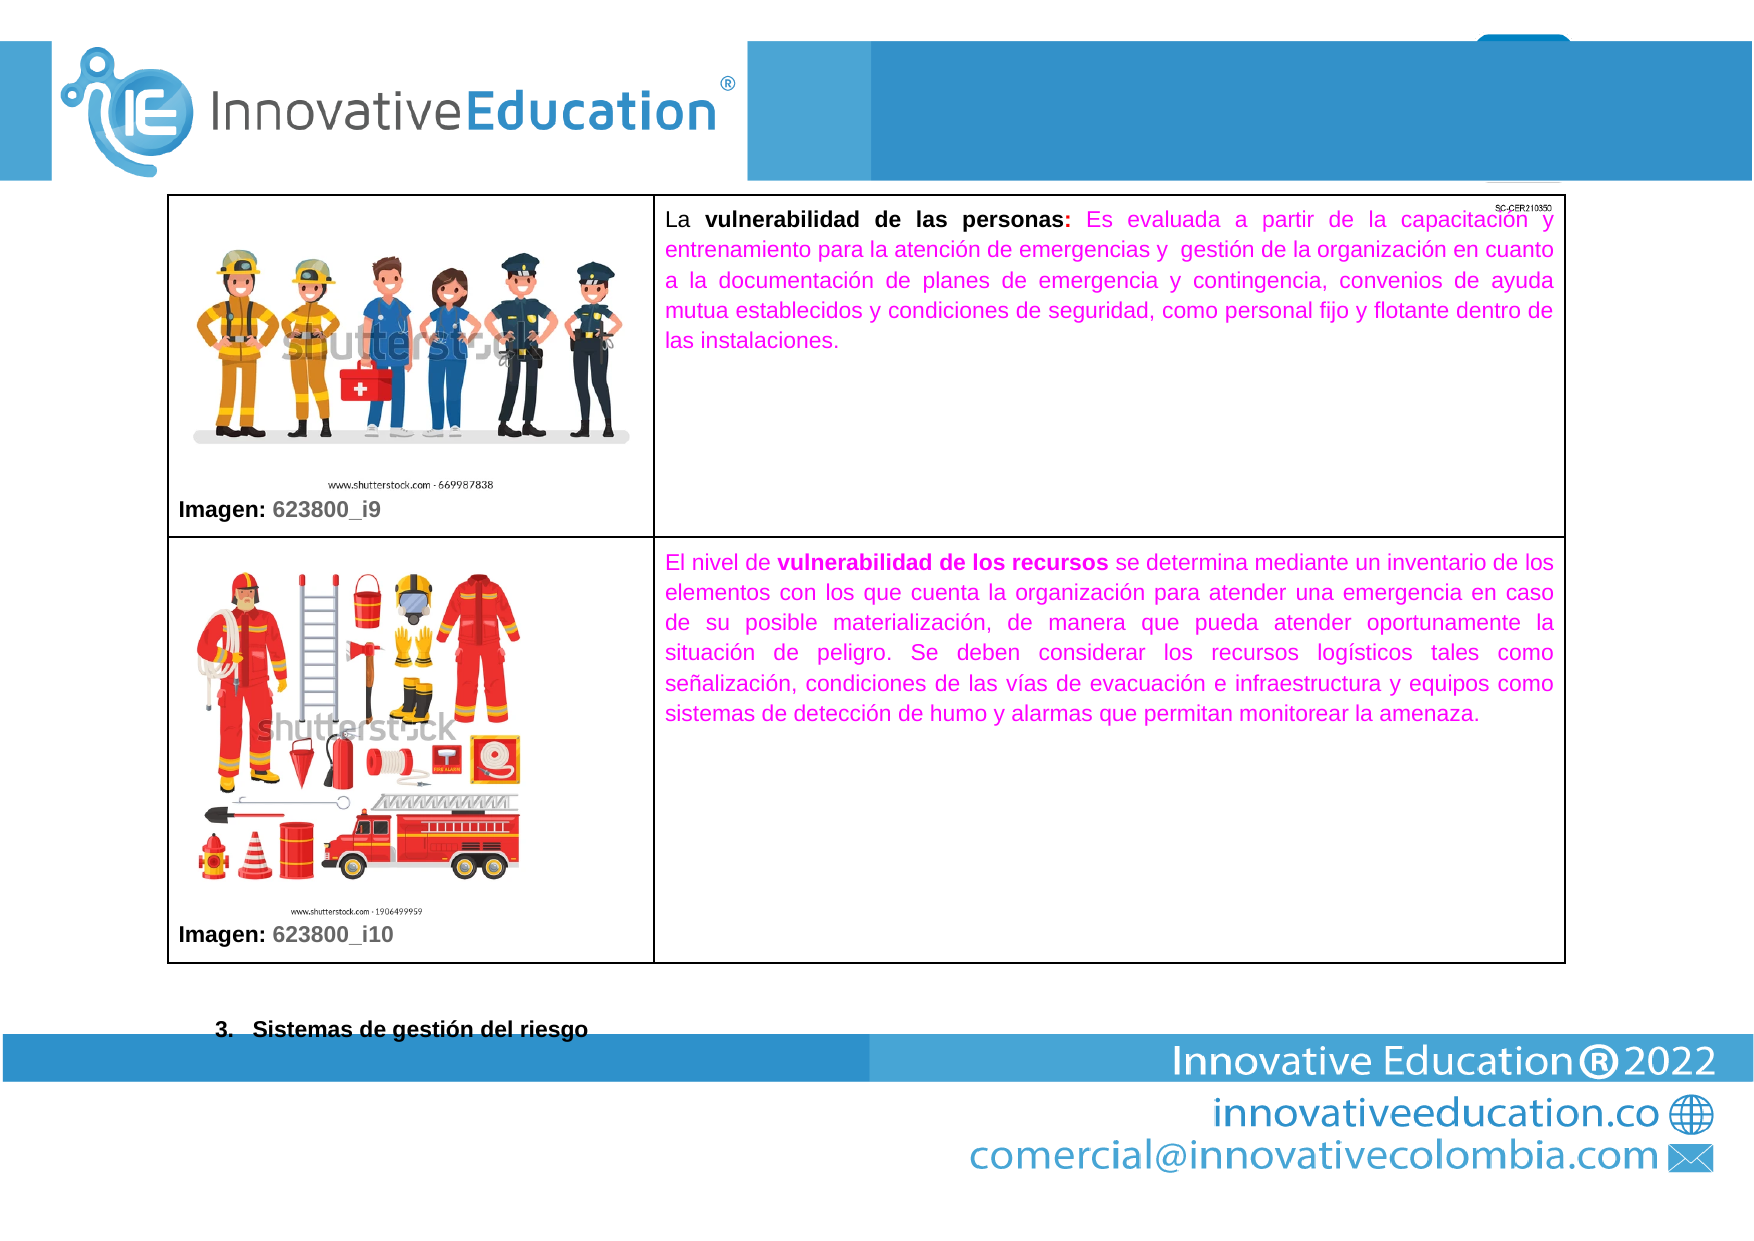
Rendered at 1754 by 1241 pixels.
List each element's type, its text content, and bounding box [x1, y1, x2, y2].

table_cell La vulnerabilidad de las personas: Es evaluada a partir de la capacitación y entrenamiento para la atención de emergencias y gestión de la organización en cuanto a la documentación de planes de emergencia y contingencia, convenios de ayuda mutua establecidos y condiciones de seguridad, como personal fijo y flotante dentro de las instalaciones. [655, 196, 1564, 536]
picture [0, 28, 1752, 214]
table_cell Imagen: 623800_i9 [169, 196, 653, 536]
list Sistemas de gestión del riesgo [215, 1016, 1401, 1043]
picture [178, 206, 643, 492]
table_cell Imagen: 623800_i10 [169, 538, 653, 962]
picture [2, 1032, 1754, 1179]
picture [178, 548, 535, 917]
table_cell El nivel de vulnerabilidad de los recursos se determina mediante un inventario de los elementos con los que cuenta la organización para atender una emergencia en caso de su posible materialización, de manera que pueda atender oportunamente la situación de peligro. Se deben considerar los recursos logísticos tales como señalización, condiciones de las vías de evacuación e infraestructura y equipos como sistemas de detección de humo y alarmas que permitan monitorear la amenaza. [655, 538, 1564, 962]
